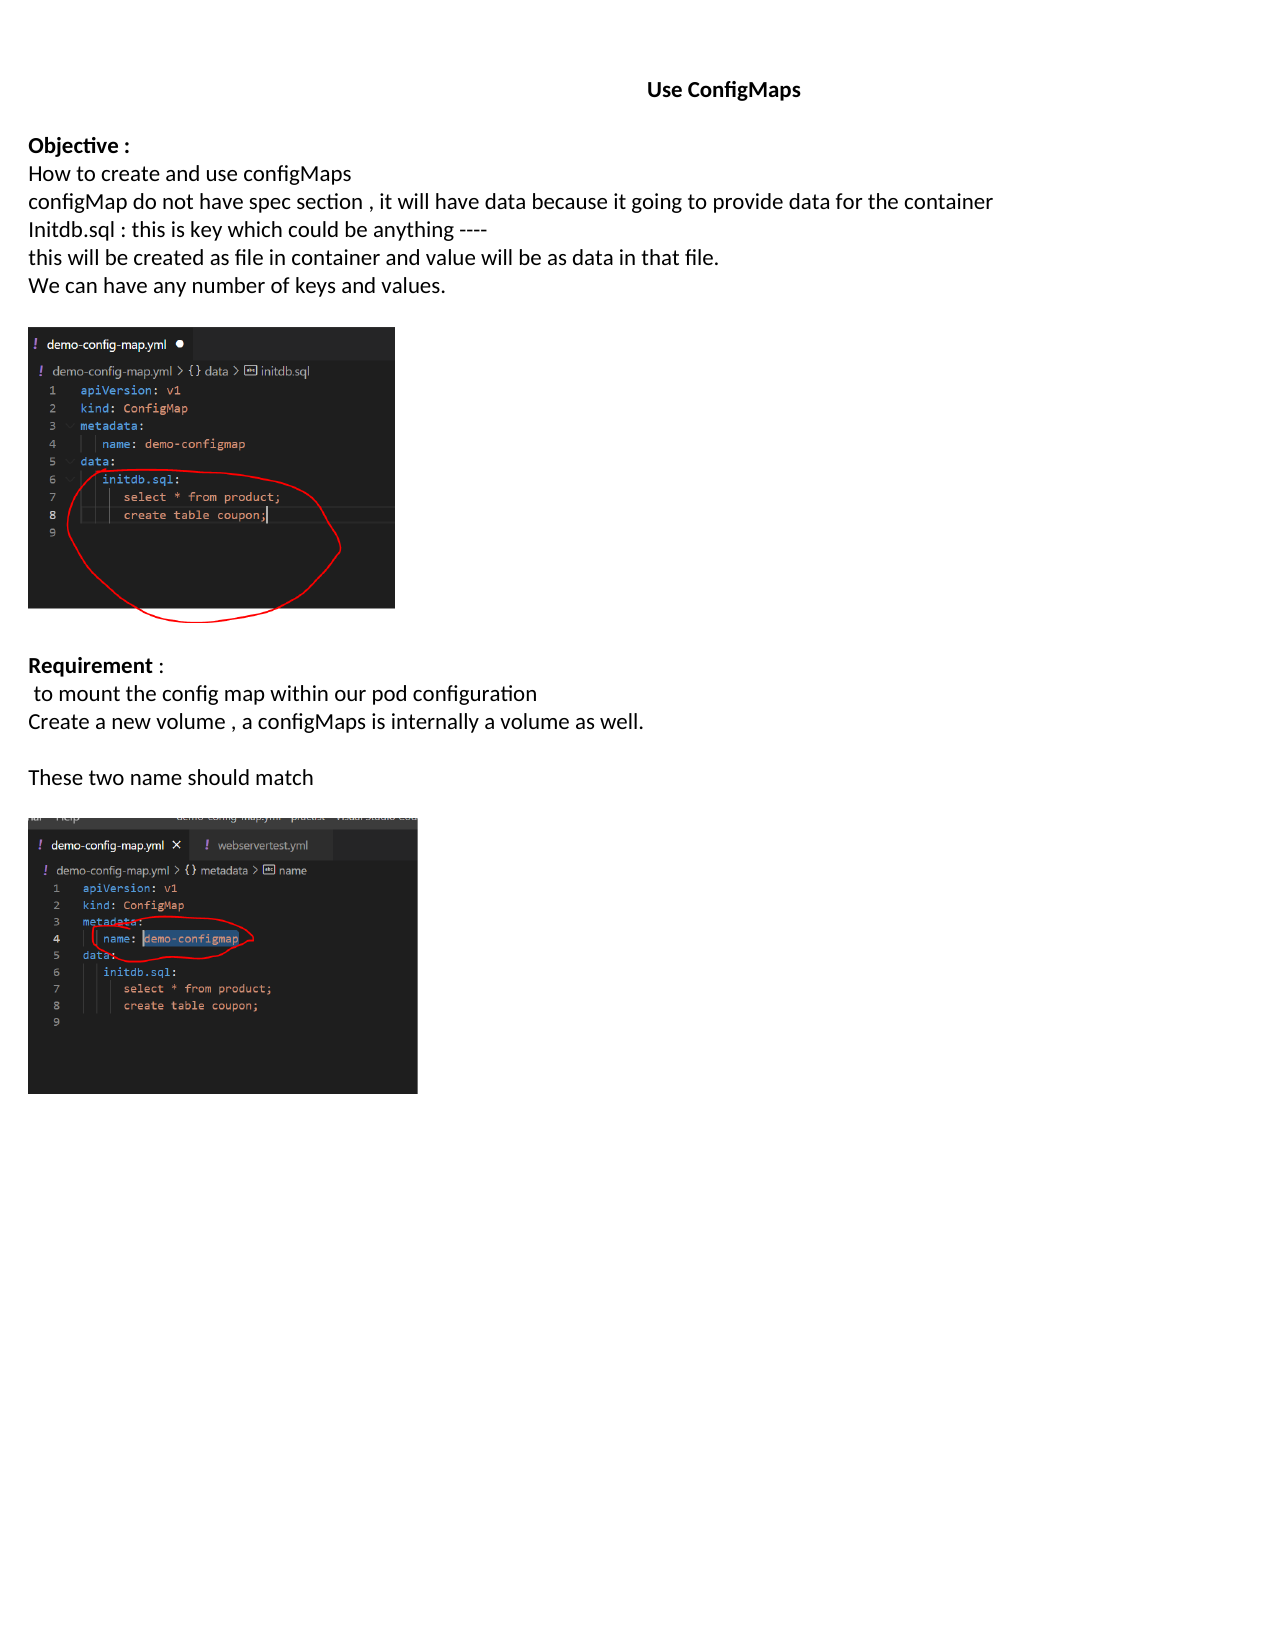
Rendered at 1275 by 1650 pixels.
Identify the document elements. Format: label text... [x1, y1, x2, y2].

text Requirement : [28, 651, 1247, 679]
text How to create and use configMaps [28, 159, 1247, 187]
text this will be created as file in container and value will be as data in that file. [28, 243, 1247, 271]
picture [28, 818, 418, 1094]
text Create a new volume , a configMaps is internally a volume as well. [28, 707, 1247, 735]
text Objective : [28, 131, 1247, 159]
text We can have any number of keys and values. [28, 271, 1247, 299]
text These two name should match [28, 763, 1247, 791]
picture [28, 327, 395, 623]
text to mount the config map within our pod configuration [28, 679, 1247, 707]
text Initdb.sql : this is key which could be anything ---- [28, 215, 1247, 243]
text Use ConfigMaps [647, 75, 1247, 103]
text configMap do not have spec section , it will have data because it going to provide data for the container [28, 187, 1247, 215]
